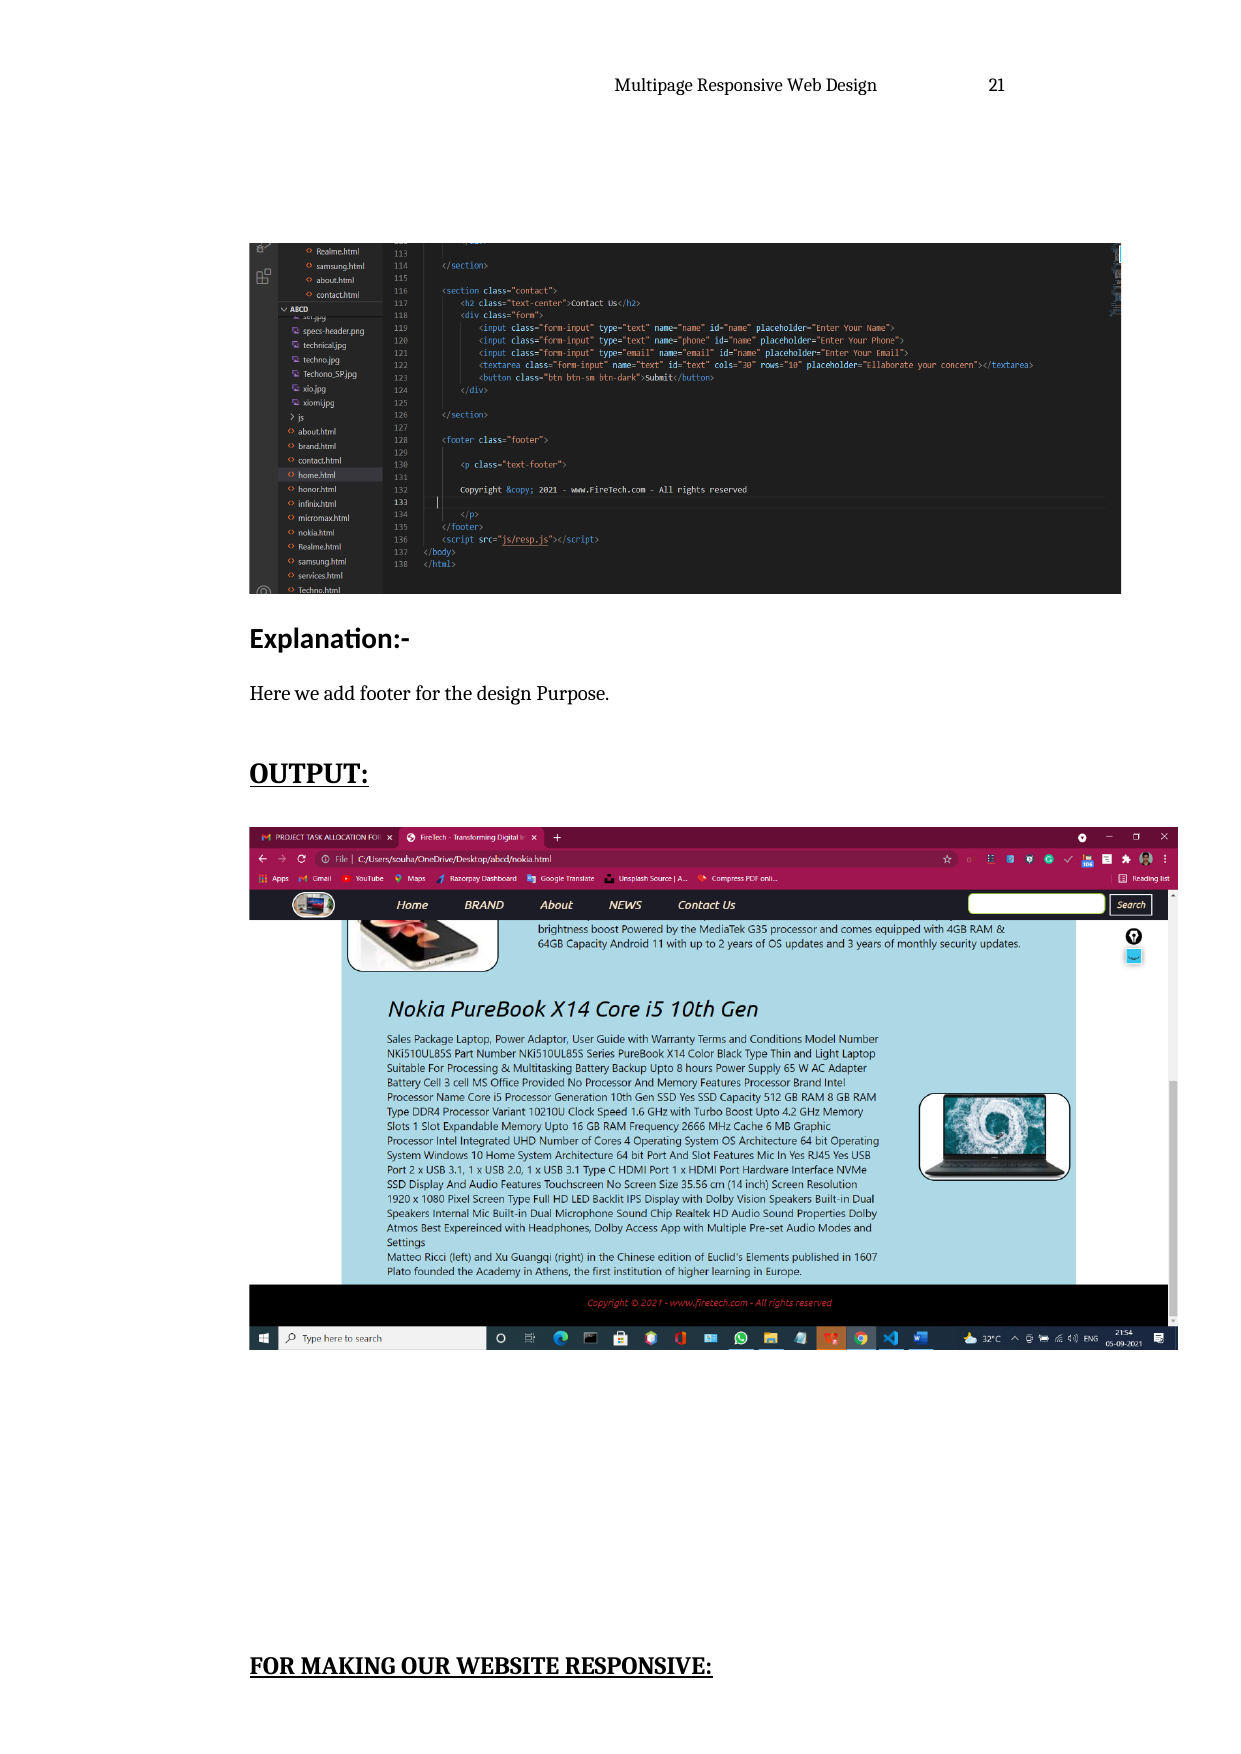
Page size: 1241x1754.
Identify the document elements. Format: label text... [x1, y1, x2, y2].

text Explanation:- [249, 620, 1033, 655]
picture [249, 827, 1178, 1350]
text FOR MAKING OUR WEBSITE RESPONSIVE: [249, 1652, 1033, 1681]
picture [249, 243, 1122, 594]
text Here we add footer for the design Purpose. [249, 682, 1033, 706]
text OUTPUT: [249, 757, 1033, 791]
